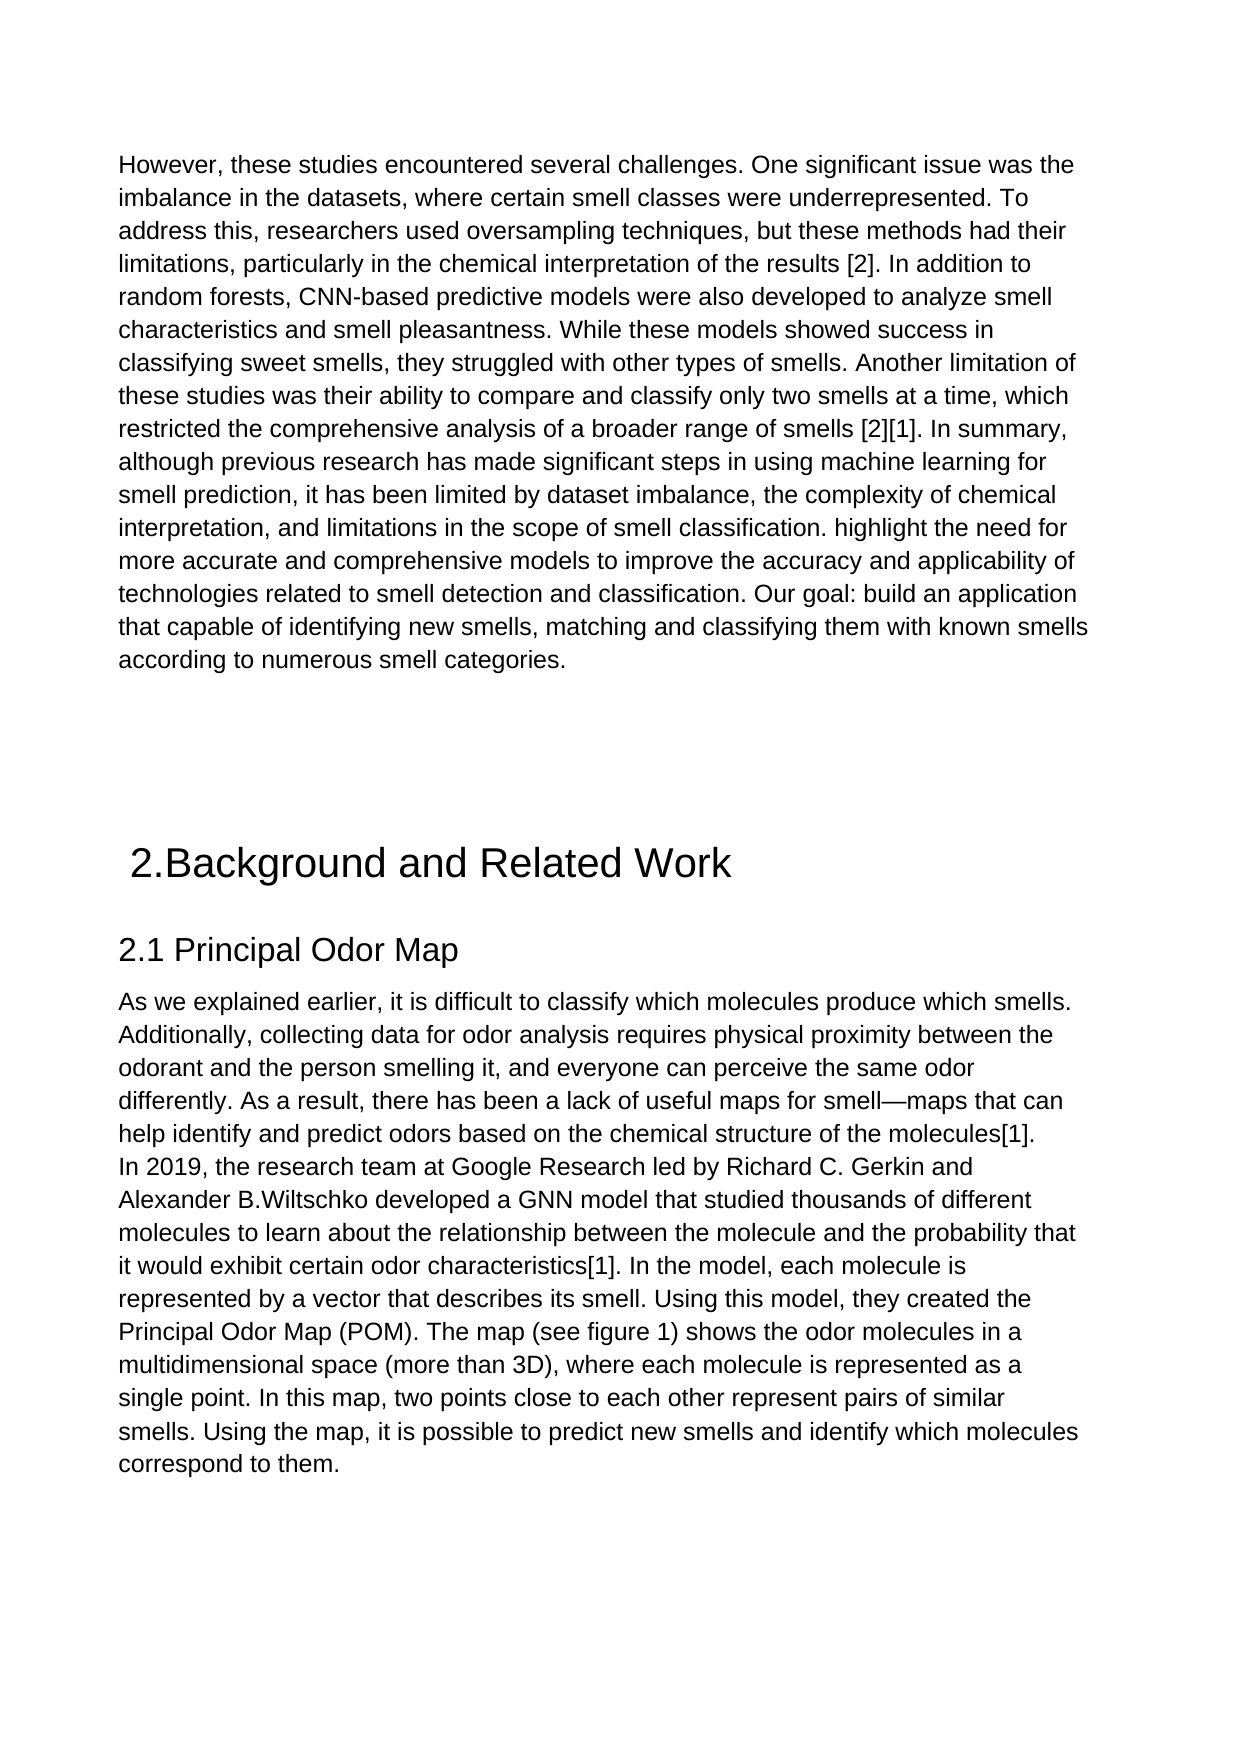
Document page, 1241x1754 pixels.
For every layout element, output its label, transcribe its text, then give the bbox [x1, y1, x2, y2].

subtitle 2.1 Principal Odor Map [118, 931, 1090, 969]
text In 2019, the research team at Google Research led by Richard C. Gerkin and Alexander B.Wiltschko developed a GNN model that studied thousands of different molecules to learn about the relationship between the molecule and the probability that it would exhibit certain odor characteristics[1]. In the model, each molecule is represented by a vector that describes its smell. Using this model, they created the Principal Odor Map (POM). The map (see figure 1) shows the odor molecules in a multidimensional space (more than 3D), where each molecule is represented as a single point. In this map, two points close to each other represent pairs of similar smells. Using the map, it is possible to predict new smells and identify which molecules correspond to them. [118, 1152, 1090, 1478]
text As we explained earlier, it is difficult to classify which molecules produce which smells. Additionally, collecting data for odor analysis requires physical proximity between the odorant and the person smelling it, and everyone can perceive the same odor differently. As a result, there has been a lack of useful maps for smell—maps that can help identify and predict odors based on the chemical structure of the molecules[1]. [118, 987, 1090, 1148]
subtitle 2.Background and Related Work [118, 783, 1090, 886]
text However, these studies encountered several challenges. One significant issue was the imbalance in the datasets, where certain smell classes were underrepresented. To address this, researchers used oversampling techniques, but these methods had their limitations, particularly in the chemical interpretation of the results [2]. In addition to random forests, CNN-based predictive models were also developed to analyze smell characteristics and smell pleasantness. While these models showed success in classifying sweet smells, they struggled with other types of smells. Another limitation of these studies was their ability to compare and classify only two smells at a time, which restricted the comprehensive analysis of a broader range of smells [2][1]. In summary, although previous research has made significant steps in using machine learning for smell prediction, it has been limited by dataset imbalance, the complexity of chemical interpretation, and limitations in the scope of smell classification. highlight the need for more accurate and comprehensive models to improve the accuracy and applicability of technologies related to smell detection and classification. Our goal: build an application that capable of identifying new smells, matching and classifying them with known smells according to numerous smell categories. [118, 150, 1090, 674]
